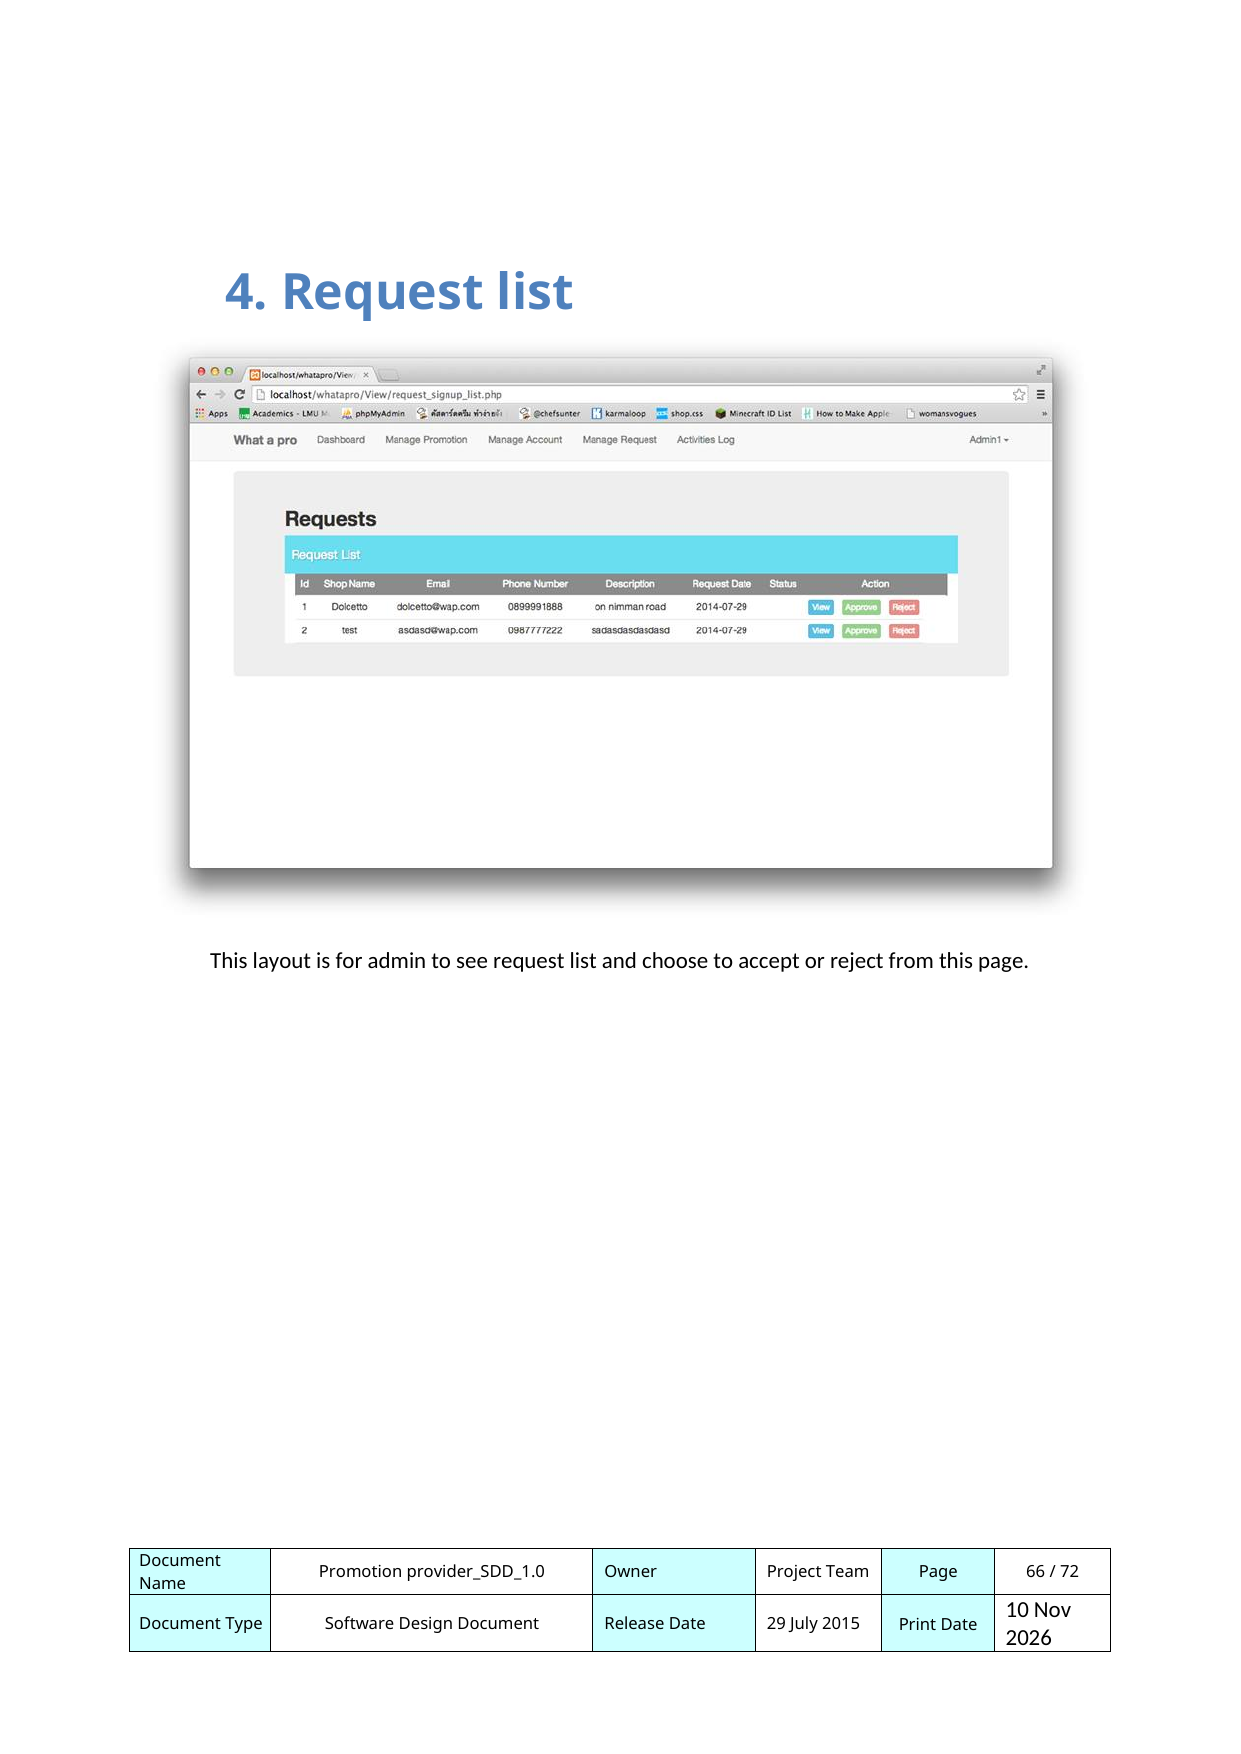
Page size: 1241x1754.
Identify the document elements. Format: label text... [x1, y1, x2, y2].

picture [150, 334, 1091, 921]
text This layout is for admin to see request list and choose to accept or reject from this page. [150, 946, 1090, 974]
subtitle 4. Request list [150, 256, 1090, 324]
